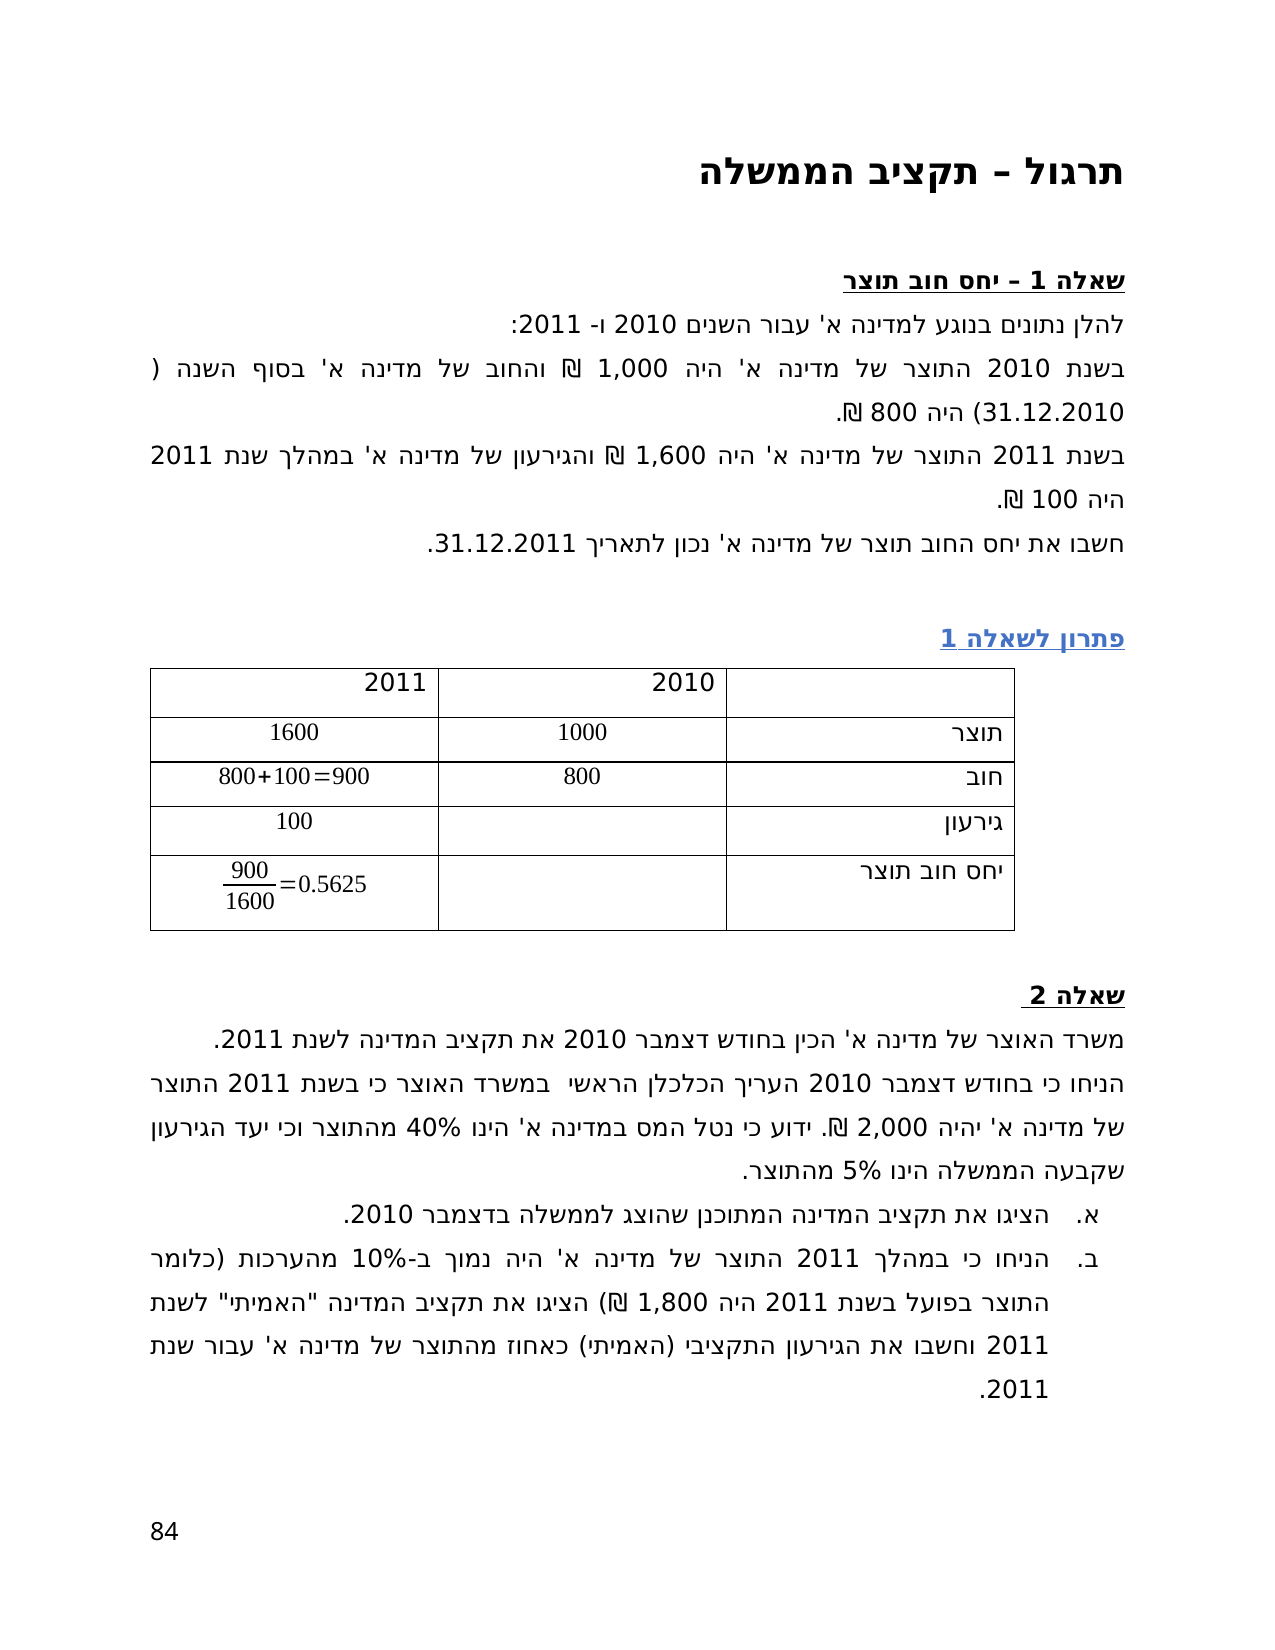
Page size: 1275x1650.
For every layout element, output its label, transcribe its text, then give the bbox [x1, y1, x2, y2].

table_cell [151, 856, 438, 929]
table_header 2010 [439, 669, 726, 717]
text משרד האוצר של מדינה א' הכין בחודש דצמבר 2010 את תקציב המדינה לשנת 2011. [150, 1025, 1125, 1054]
text פתרון לשאלה 1 [150, 624, 1125, 653]
text חשבו את יחס החוב תוצר של מדינה א' נכון לתאריך 31.12.2011. [150, 529, 1125, 558]
list הניחו כי במהלך 2011 התוצר של מדינה א' היה נמוך ב-10% מהערכות (כלומר התוצר בפועל בשנת 2011 היה 1,800 ₪) הציגו את תקציב המדינה "האמיתי" לשנת 2011 וחשבו את הגירעון התקציבי (האמיתי) כאחוז מהתוצר של מדינה א' עבור שנת 2011. [150, 1244, 1087, 1404]
text בשנת 2010 התוצר של מדינה א' היה 1,000 ₪ והחוב של מדינה א' בסוף השנה (31.12.2010) היה 800 ₪. [150, 354, 1125, 427]
table_cell [151, 763, 438, 806]
table_cell [439, 763, 726, 806]
text בשנת 2011 התוצר של מדינה א' היה 1,600 ₪ והגירעון של מדינה א' במהלך שנת 2011 היה 100 ₪. [150, 441, 1125, 514]
table_cell [151, 807, 438, 855]
text שאלה 2 [150, 982, 1125, 1011]
text תרגול – תקציב הממשלה [150, 150, 1125, 194]
table_cell חוב [727, 763, 1014, 806]
text הניחו כי בחודש דצמבר 2010 העריך הכלכלן הראשי במשרד האוצר כי בשנת 2011 התוצר של מדינה א' יהיה 2,000 ₪. ידוע כי נטל המס במדינה א' הינו 40% מהתוצר וכי יעד הגירעון שקבעה הממשלה הינו 5% מהתוצר. [150, 1069, 1125, 1186]
table_cell [439, 807, 726, 855]
table_header [727, 669, 1014, 717]
table_cell [151, 718, 438, 761]
table_cell גירעון [727, 807, 1014, 855]
table_cell תוצר [727, 718, 1014, 761]
table_cell [439, 856, 726, 929]
table_header 2011 [151, 669, 438, 717]
text להלן נתונים בנוגע למדינה א' עבור השנים 2010 ו- 2011: [150, 310, 1125, 339]
table_cell [439, 718, 726, 761]
table_cell יחס חוב תוצר [727, 856, 1014, 929]
text שאלה 1 – יחס חוב תוצר [150, 266, 1125, 296]
list הציגו את תקציב המדינה המתוכנן שהוצג לממשלה בדצמבר 2010. [150, 1200, 1087, 1229]
